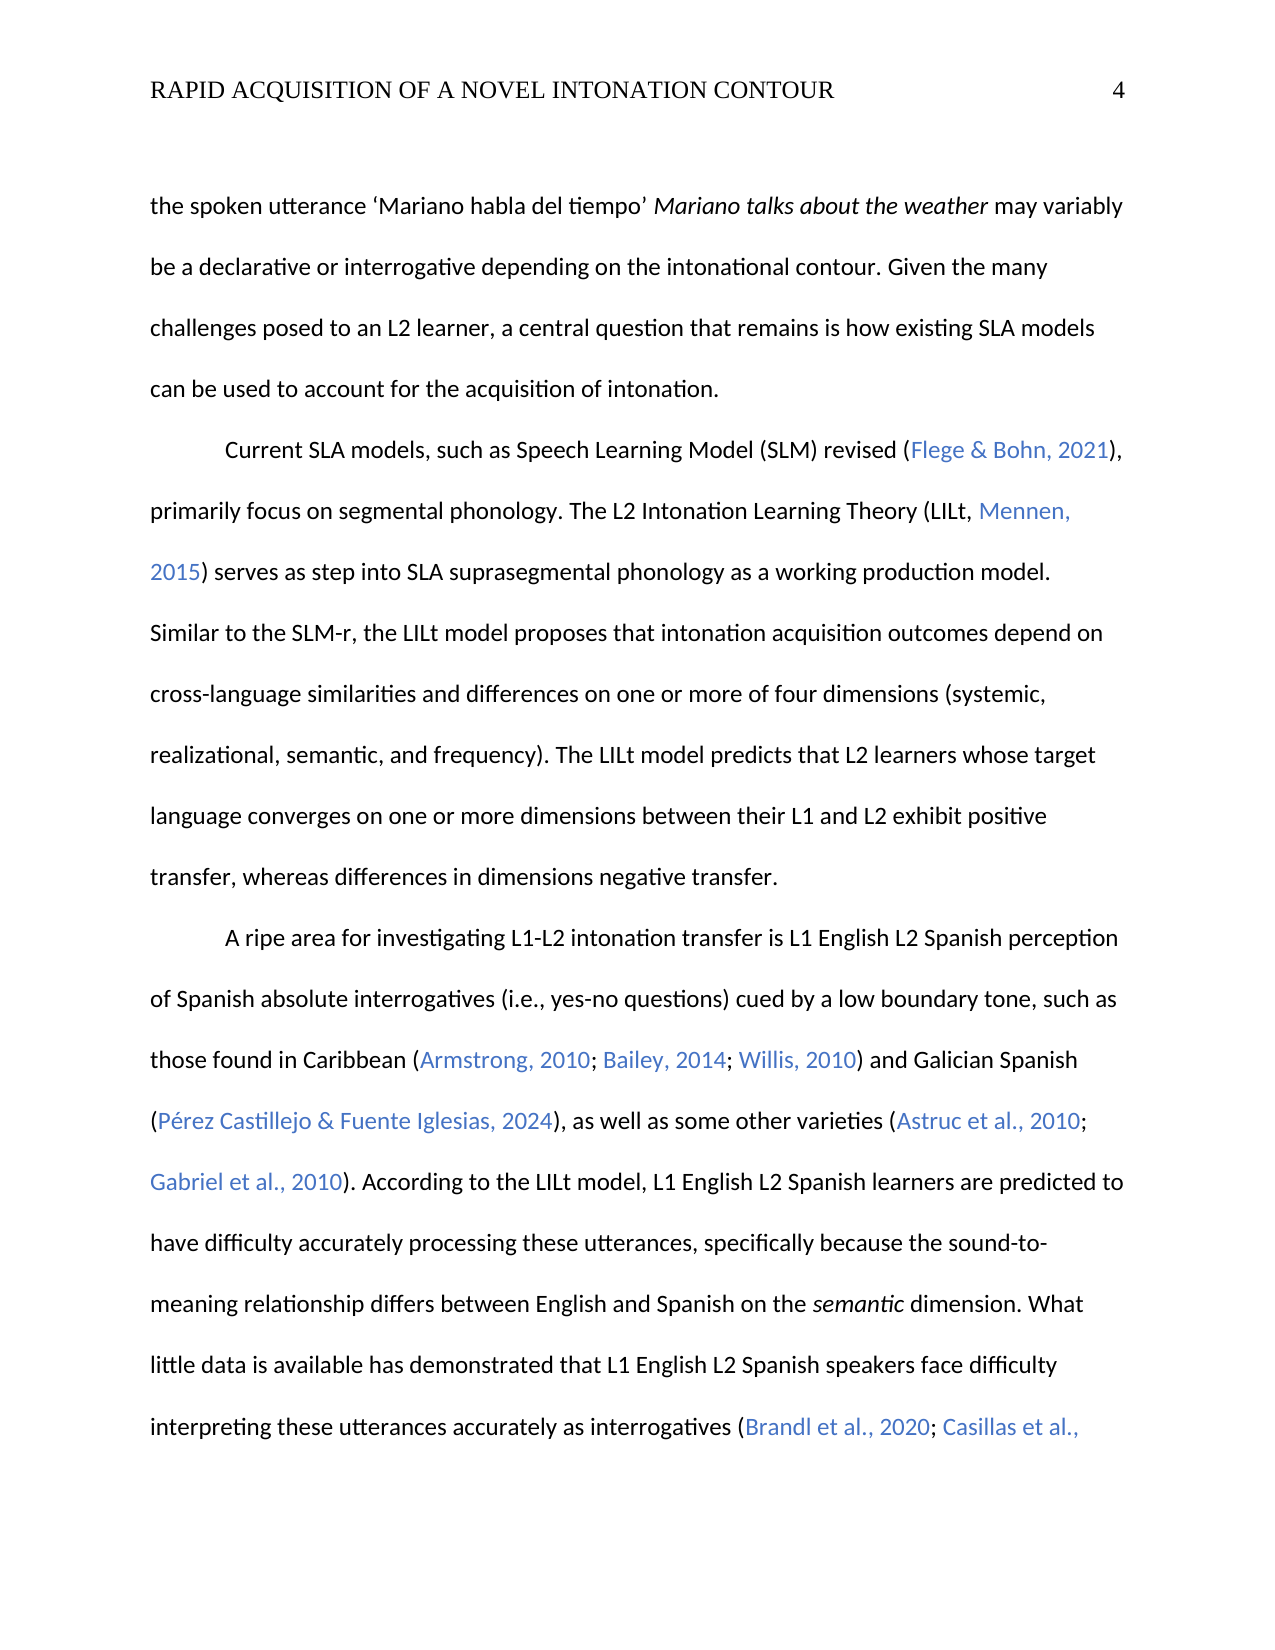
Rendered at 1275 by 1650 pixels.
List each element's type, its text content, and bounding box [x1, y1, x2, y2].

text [150, 190, 1125, 403]
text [150, 922, 1125, 1441]
text Current SLA models, such as Speech Learning Model (SLM) revised (Flege & Bohn, 2021), primarily focus on segmental phonology. The L2 Intonation Learning Theory (LILt, Mennen, 2015) serves as step into SLA suprasegmental phonology as a working production model. Similar to the SLM-r, the LILt model proposes that intonation acquisition outcomes depend on cross-language similarities and differences on one or more of four dimensions (systemic, realizational, semantic, and frequency). The LILt model predicts that L2 learners whose target language converges on one or more dimensions between their L1 and L2 exhibit positive transfer, whereas differences in dimensions negative transfer. [150, 434, 1125, 892]
